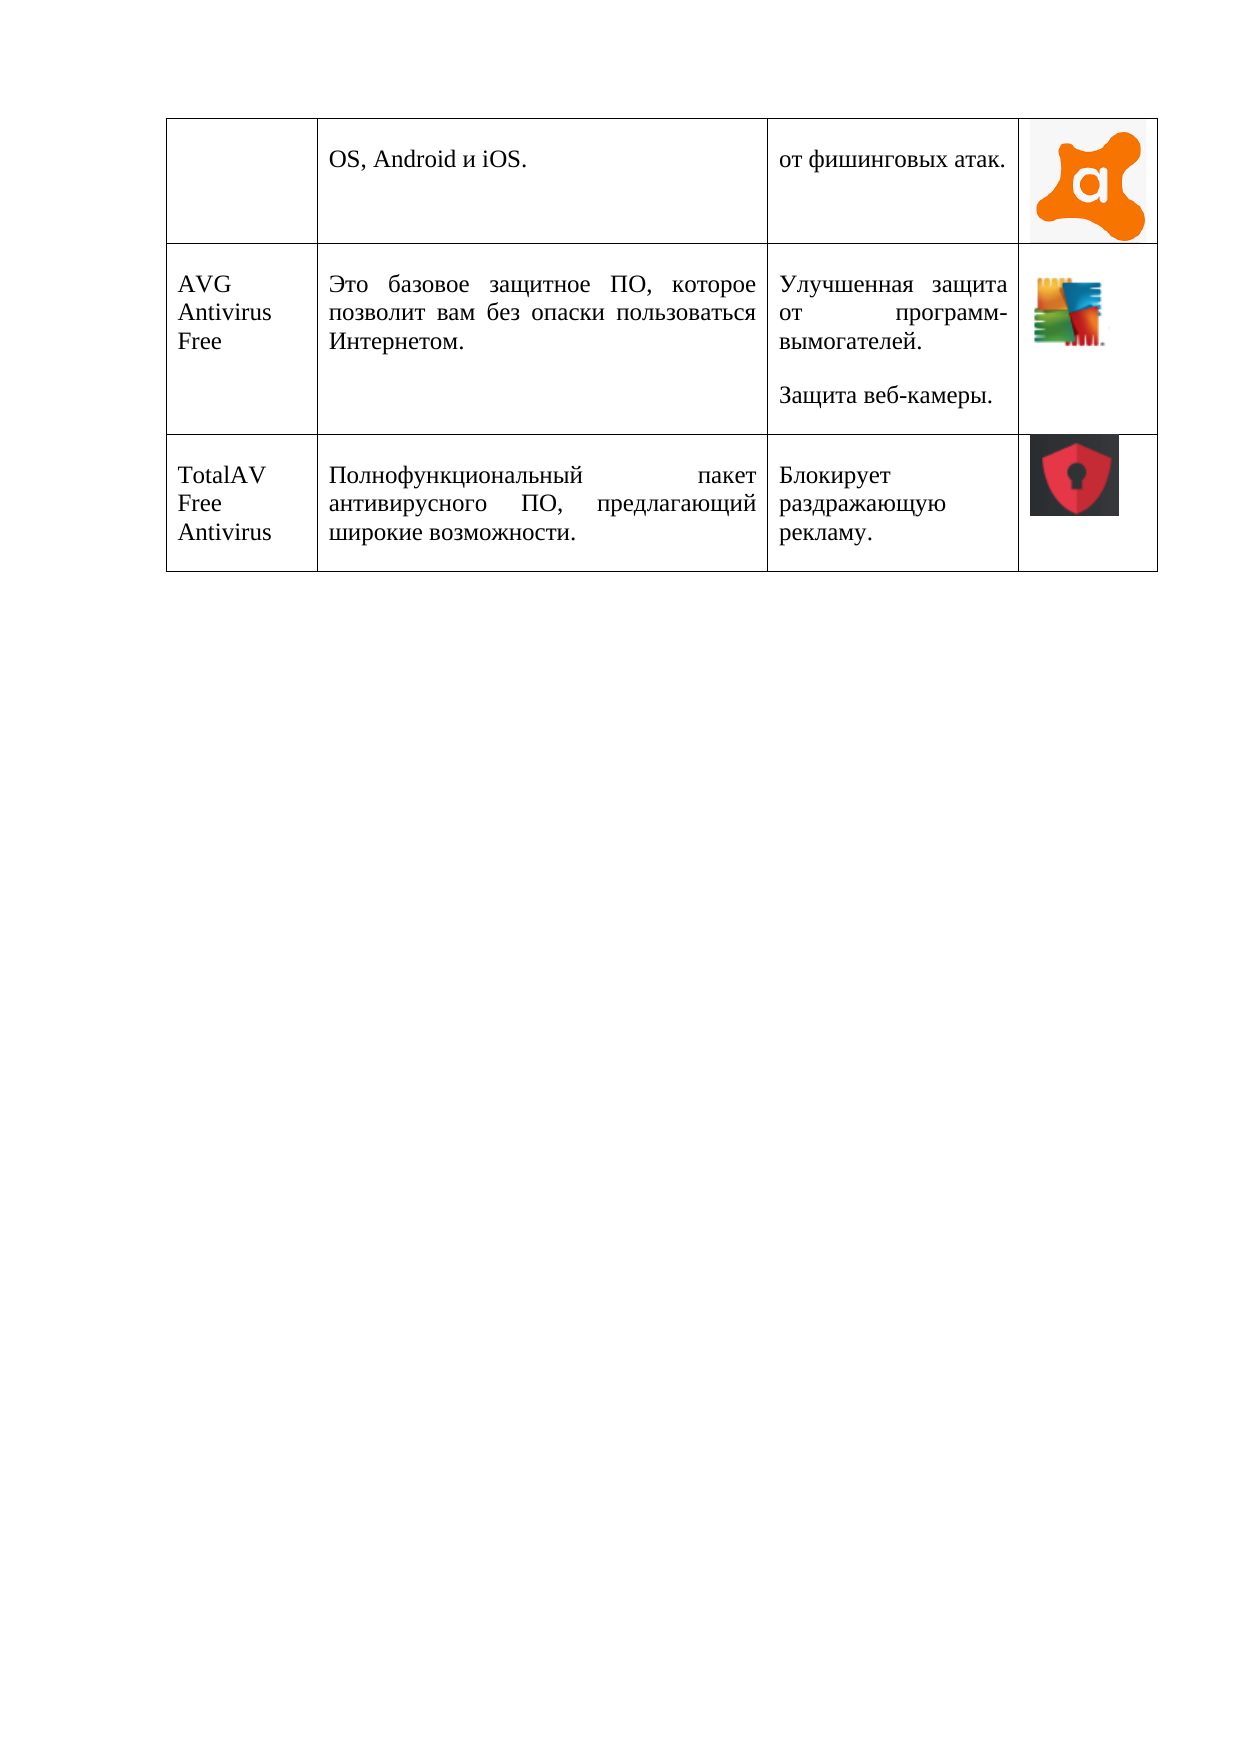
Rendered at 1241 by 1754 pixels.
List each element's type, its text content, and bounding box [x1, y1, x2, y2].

table_cell Блокирует раздражающую рекламу. [768, 435, 1018, 571]
picture [1030, 119, 1147, 243]
table_cell AVG Antivirus Free [167, 244, 317, 434]
table_cell [1019, 244, 1157, 434]
picture [1030, 434, 1119, 516]
table_cell Это базовое защитное ПО, которое позволит вам без опаски пользоваться Интернетом. [318, 244, 767, 434]
table_cell [1147, 119, 1157, 243]
picture [1030, 272, 1110, 354]
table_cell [167, 119, 317, 243]
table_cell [318, 119, 767, 243]
table_cell [1019, 435, 1157, 571]
table_cell TotalAV Free Antivirus [167, 435, 317, 571]
table_cell Полнофункциональный пакет антивирусного ПО, предлагающий широкие возможности. [318, 435, 767, 571]
table_cell [1019, 119, 1030, 243]
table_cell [768, 119, 1018, 243]
table_cell Улучшенная защита от программ-вымогателей. Защита веб-камеры. [768, 244, 1018, 434]
